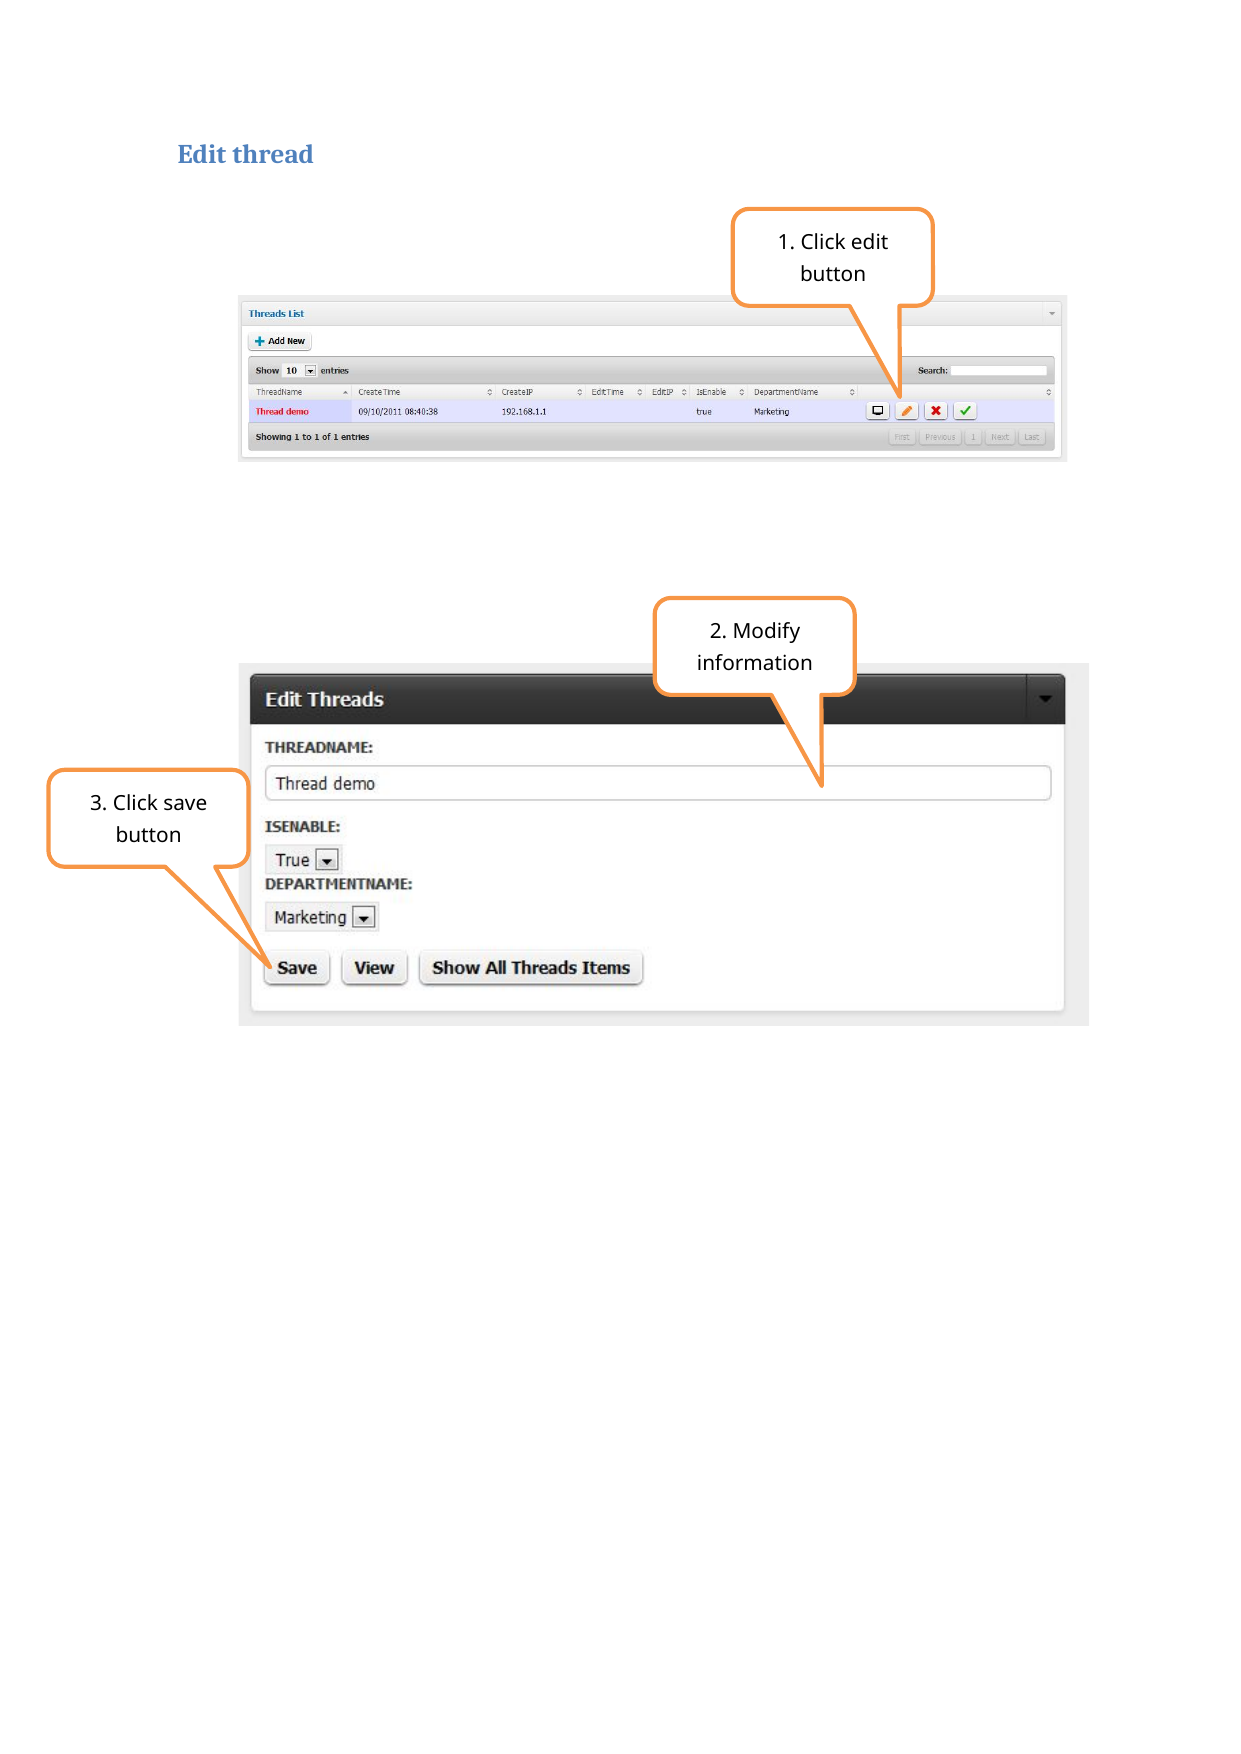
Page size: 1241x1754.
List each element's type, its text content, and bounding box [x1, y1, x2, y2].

subtitle Edit thread [177, 139, 1122, 170]
picture [237, 295, 1068, 462]
picture [238, 663, 1090, 1026]
